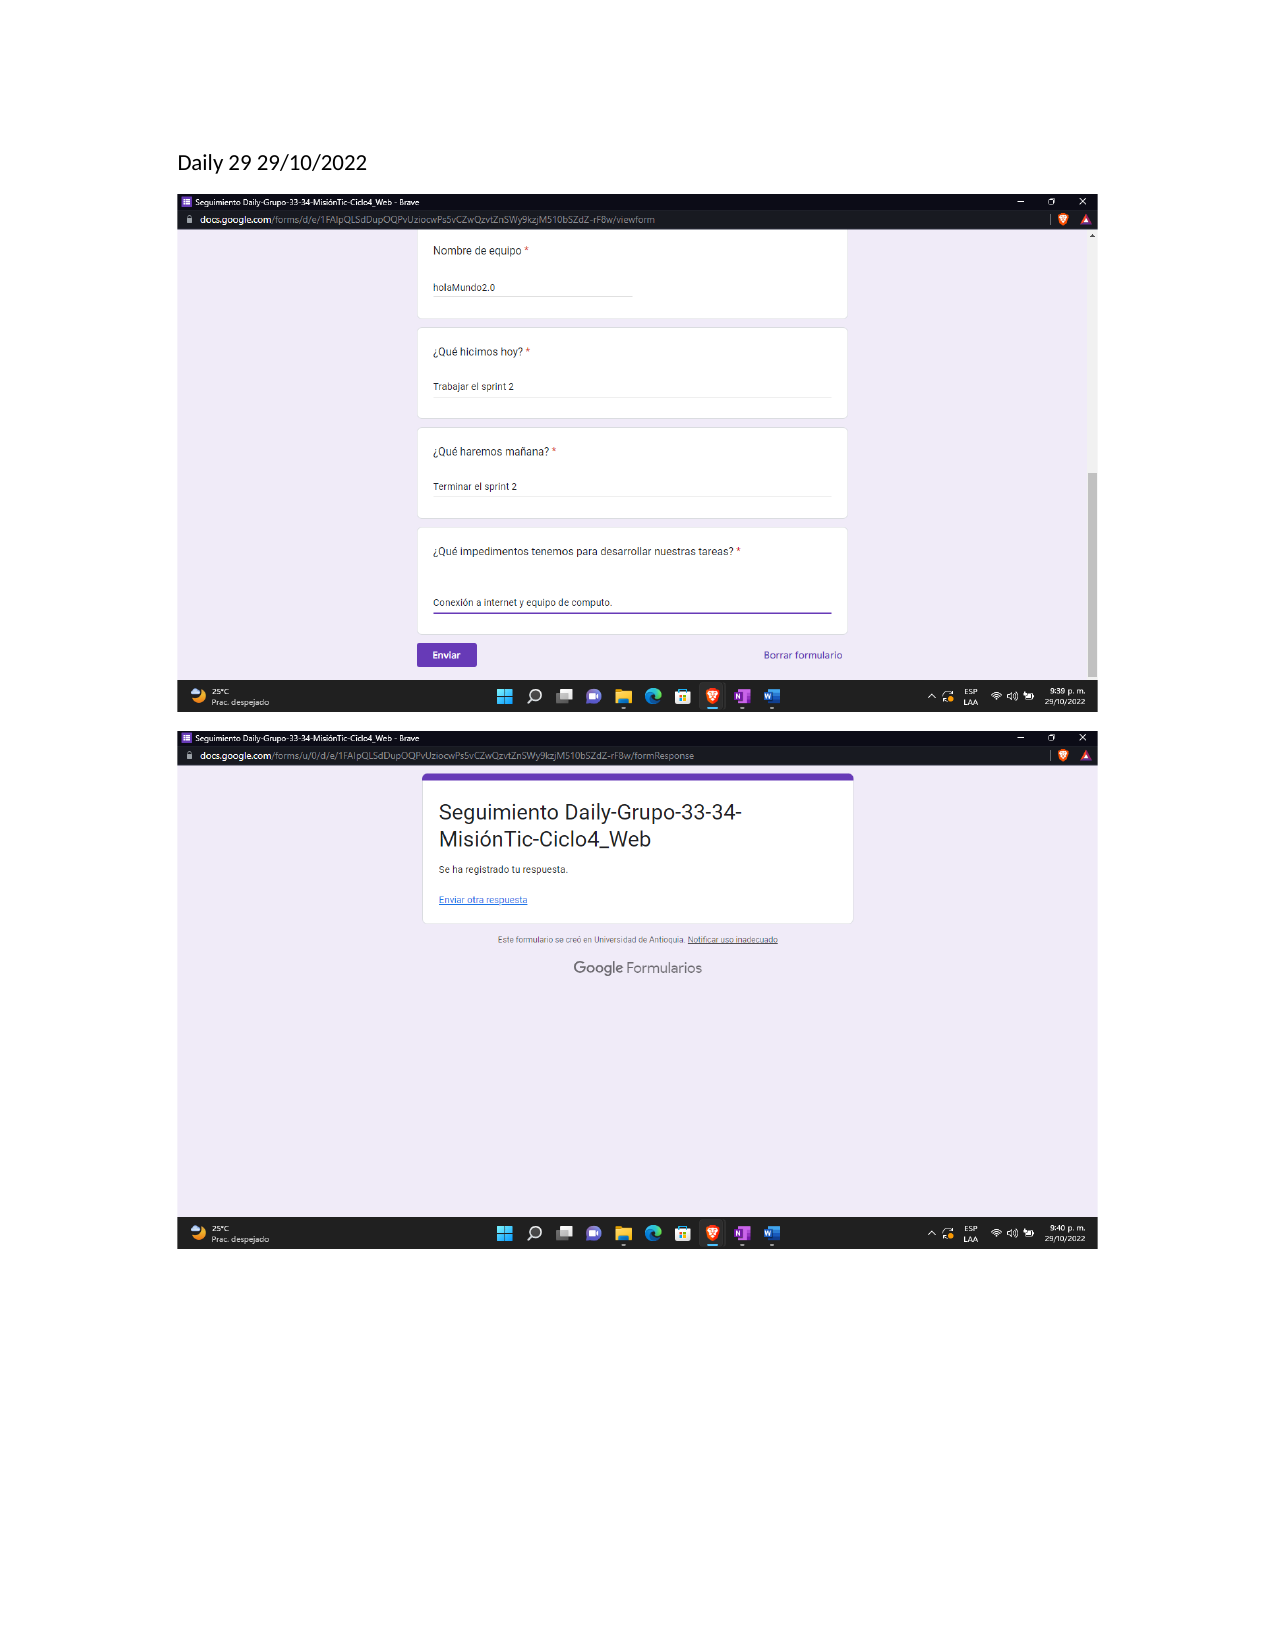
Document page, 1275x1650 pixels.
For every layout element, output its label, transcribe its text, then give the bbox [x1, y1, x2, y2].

picture [177, 731, 1098, 1249]
text Daily 29 29/10/2022 [177, 148, 1098, 176]
picture [177, 194, 1098, 712]
